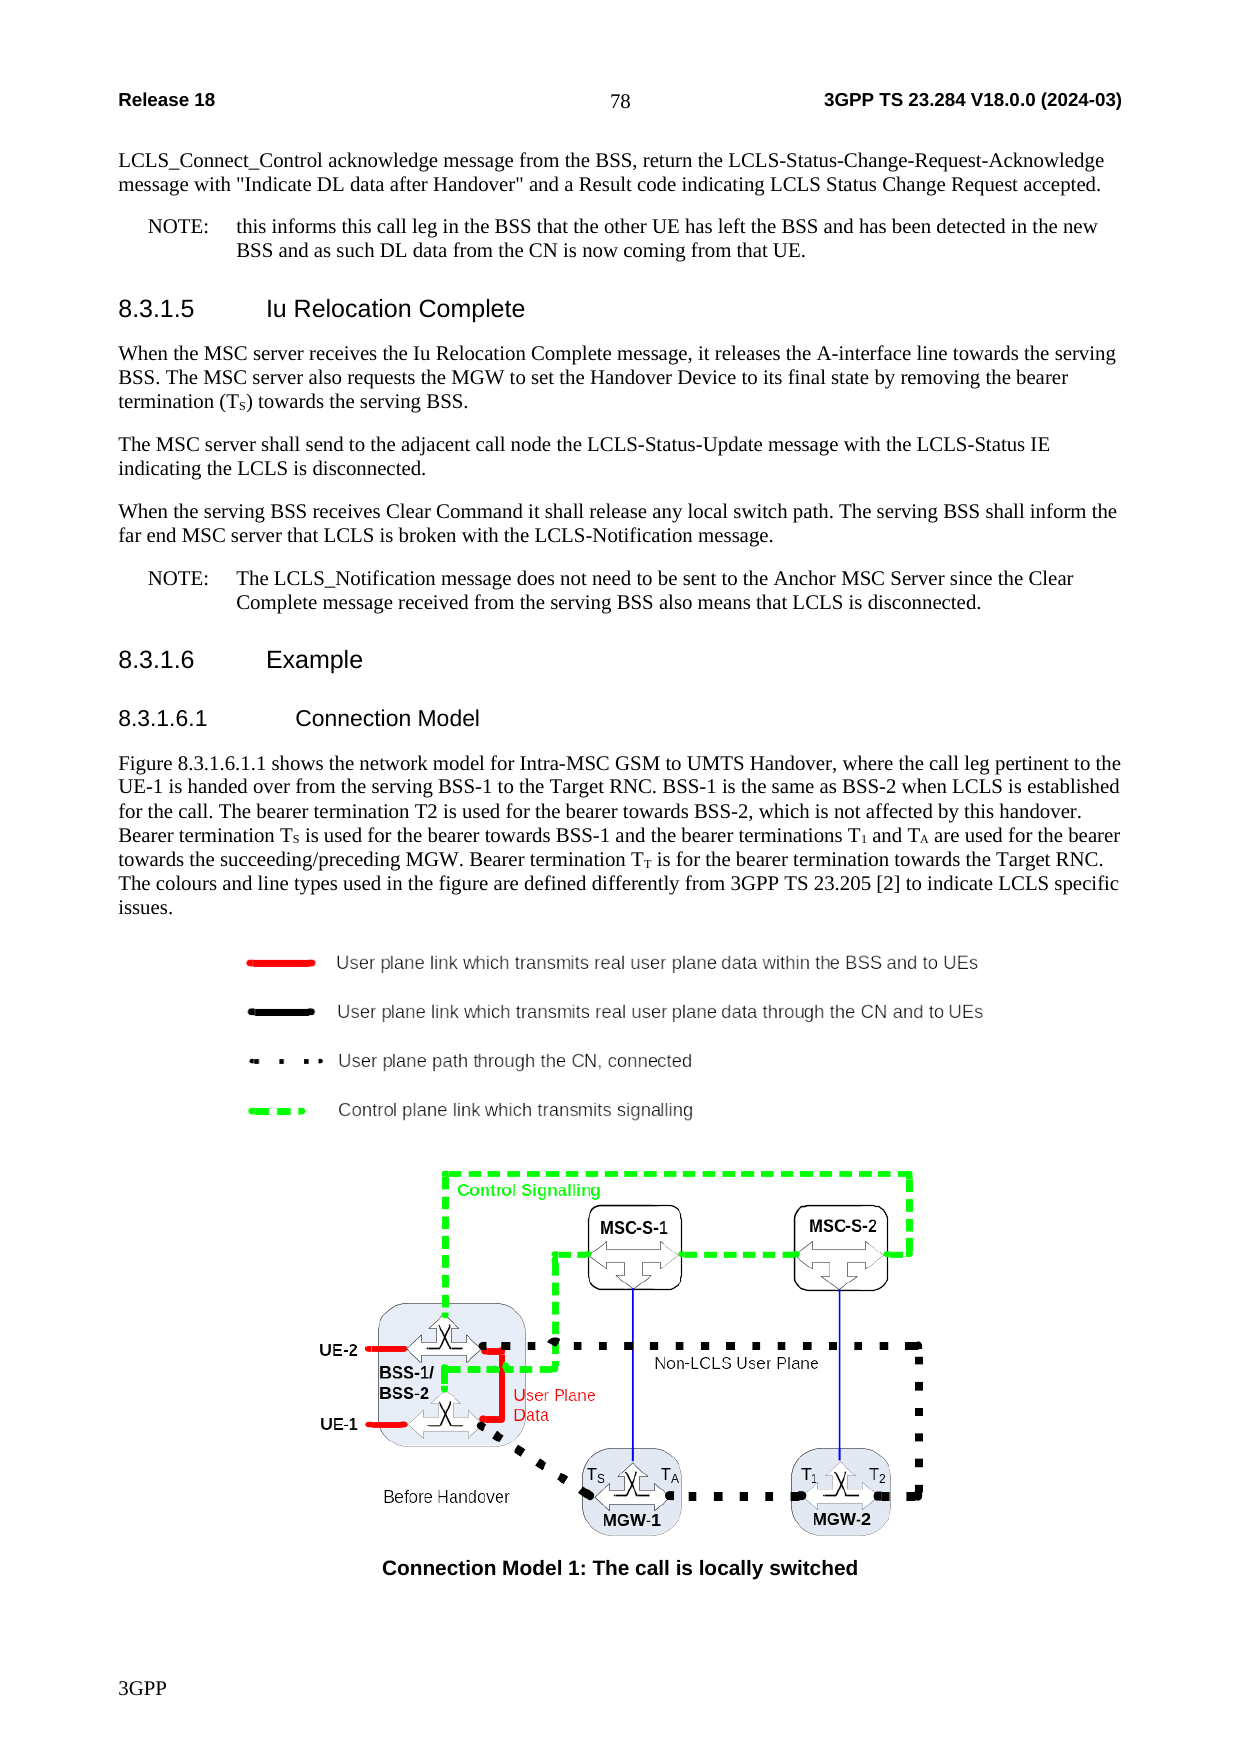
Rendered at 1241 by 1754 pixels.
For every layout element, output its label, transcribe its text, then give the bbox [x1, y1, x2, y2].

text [118, 147, 1122, 196]
text The MSC server shall send to the adjacent call node the LCLS-Status-Update message with the LCLS-Status IE indicating the LCLS is disconnected. [118, 432, 1122, 480]
subtitle 8.3.1.5 Iu Relocation Complete [118, 294, 1122, 322]
text Connection Model 1: The call is locally switched [118, 1555, 1122, 1579]
text When the MSC server receives the Iu Relocation Complete message, it releases the A-interface line towards the serving BSS. The MSC server also requests the MGW to set the Handover Device to its final state by removing the bearer termination (TS) towards the serving BSS. [118, 341, 1122, 413]
subtitle 8.3.1.6.1 Connection Model [118, 705, 1122, 732]
subtitle 8.3.1.6 Example [118, 645, 1122, 674]
text Figure 8.3.1.6.1.1 shows the network model for Intra-MSC GSM to UMTS Handover, where the call leg pertinent to the UE-1 is handed over from the serving BSS-1 to the Target RNC. BSS-1 is the same as BSS-2 when LCLS is established for the call. The bearer termination T2 is used for the bearer towards BSS-2, which is not affected by this handover. Bearer termination TS is used for the bearer towards BSS-1 and the bearer terminations T1 and TA are used for the bearer towards the succeeding/preceding MGW. Bearer termination TT is for the bearer termination towards the Target RNC. The colours and line types used in the figure are defined differently from 3GPP TS 23.205 [2] to indicate LCLS specific issues. [118, 750, 1122, 919]
text NOTE: this informs this call leg in the BSS that the other UE has left the BSS and has been detected in the new BSS and as such DL data from the CN is now coming from that UE. [148, 214, 1122, 262]
text When the serving BSS receives Clear Command it shall release any local switch path. The serving BSS shall inform the far end MSC server that LCLS is broken with the LCLS-Notification message. [118, 499, 1122, 547]
text NOTE: The LCLS_Notification message does not need to be sent to the Anchor MSC Server since the Clear Complete message received from the serving BSS also means that LCLS is disconnected. [148, 566, 1122, 614]
